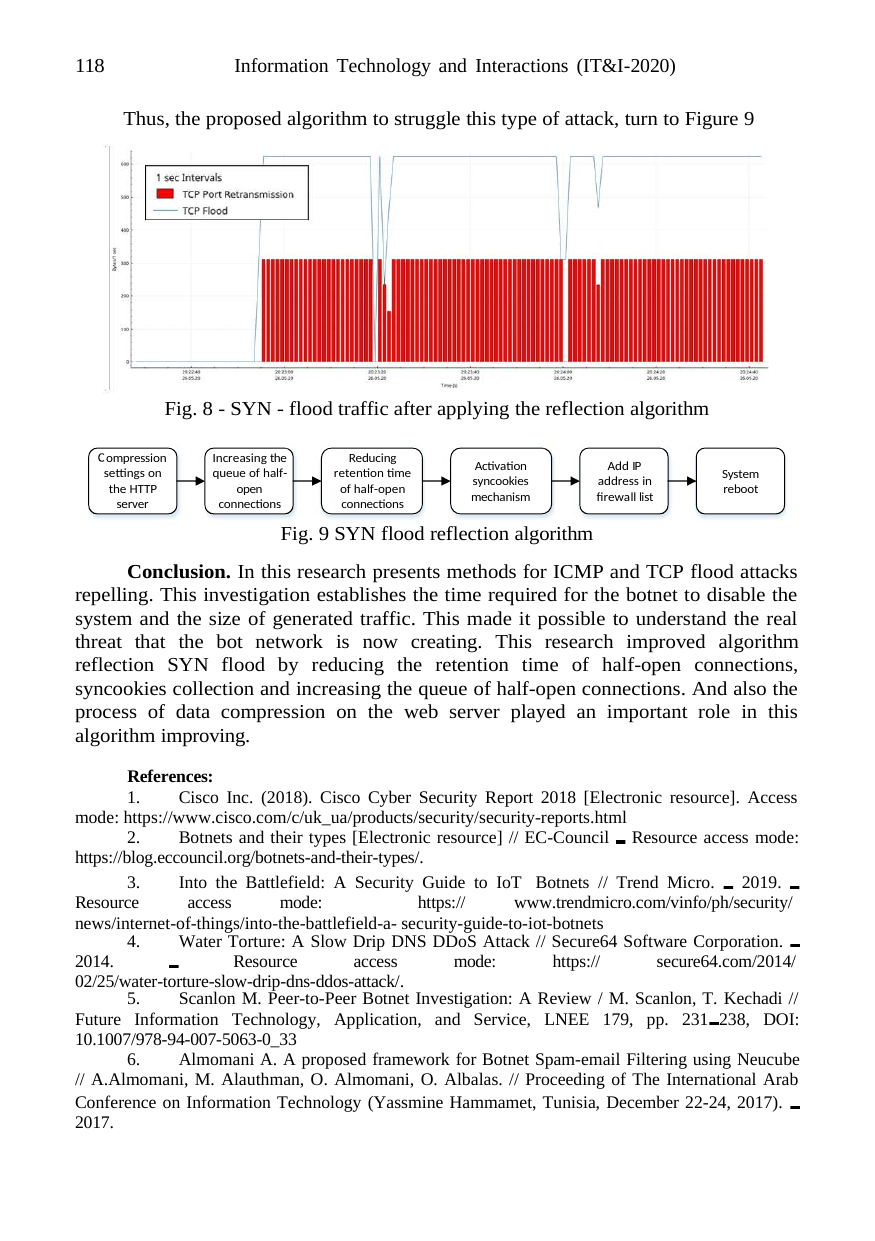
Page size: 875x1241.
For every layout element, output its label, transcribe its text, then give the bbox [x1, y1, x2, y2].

text Thus, the proposed algorithm to struggle this type of attack, turn to Figure 9 [63, 107, 816, 129]
text Conclusion. In this research presents methods for ICMP and TCP flood attacks repelling. This investigation establishes the time required for the botnet to disable the system and the size of generated traffic. This made it possible to understand the real threat that the bot network is now creating. This research improved algorithm reflection SYN flood by reducing the retention time of half-open connections, syncookies collection and increasing the queue of half-open connections. And also the process of data compression on the web server played an important role in this algorithm improving. [75, 560, 799, 747]
list Almomani A. A proposed framework for Botnet Spam-email Filtering using Neucube // A.Almomani, M. Alauthman, O. Almomani, O. Albalas. // Proceeding of The International Arab Conference on Information Technology (Yassmine Hammamet, Tunisia, December 22-24, 2017). 2017. [75, 1049, 800, 1133]
text Fig. 9 SYN flood reflection algorithm [58, 442, 816, 545]
text References: [127, 767, 816, 787]
picture [616, 840, 626, 844]
list Botnets and their types [Electronic resource] // EC-Council Resource access mode: https://blog.eccouncil.org/botnets-and-their-types/. [75, 827, 799, 867]
list Scanlon M. Peer-to-Peer Botnet Investigation: A Review / M. Scanlon, T. Kechadi // Future Information Technology, Application, and Service, LNEE 179, pp. 231238, DOI: 10.1007/978-94-007-5063-0_33 [75, 988, 799, 1049]
text Fig. 8 - SYN - flood traffic after applying the reflection algorithm [58, 141, 816, 420]
list Water Torture: A Slow Drip DNS DDoS Attack // Secure64 Software Corporation. 2014. Resource access mode: https:// secure64.com/2014/ 02/25/water-torture-slow-drip-dns-ddos-attack/. [75, 928, 800, 988]
list Into the Battlefield: A Security Guide to IoT Botnets // Trend Micro. 2019. Resource access mode: https:// www.trendmicro.com/vinfo/ph/security/ news/internet-of-things/into-the-battlefield-a- security-guide-to-iot-botnets [75, 867, 800, 928]
list Cisco Inc. (2018). Cisco Cyber Security Report 2018 [Electronic resource]. Access mode: https://www.cisco.com/c/uk_ua/products/security/security-reports.html [75, 787, 798, 827]
